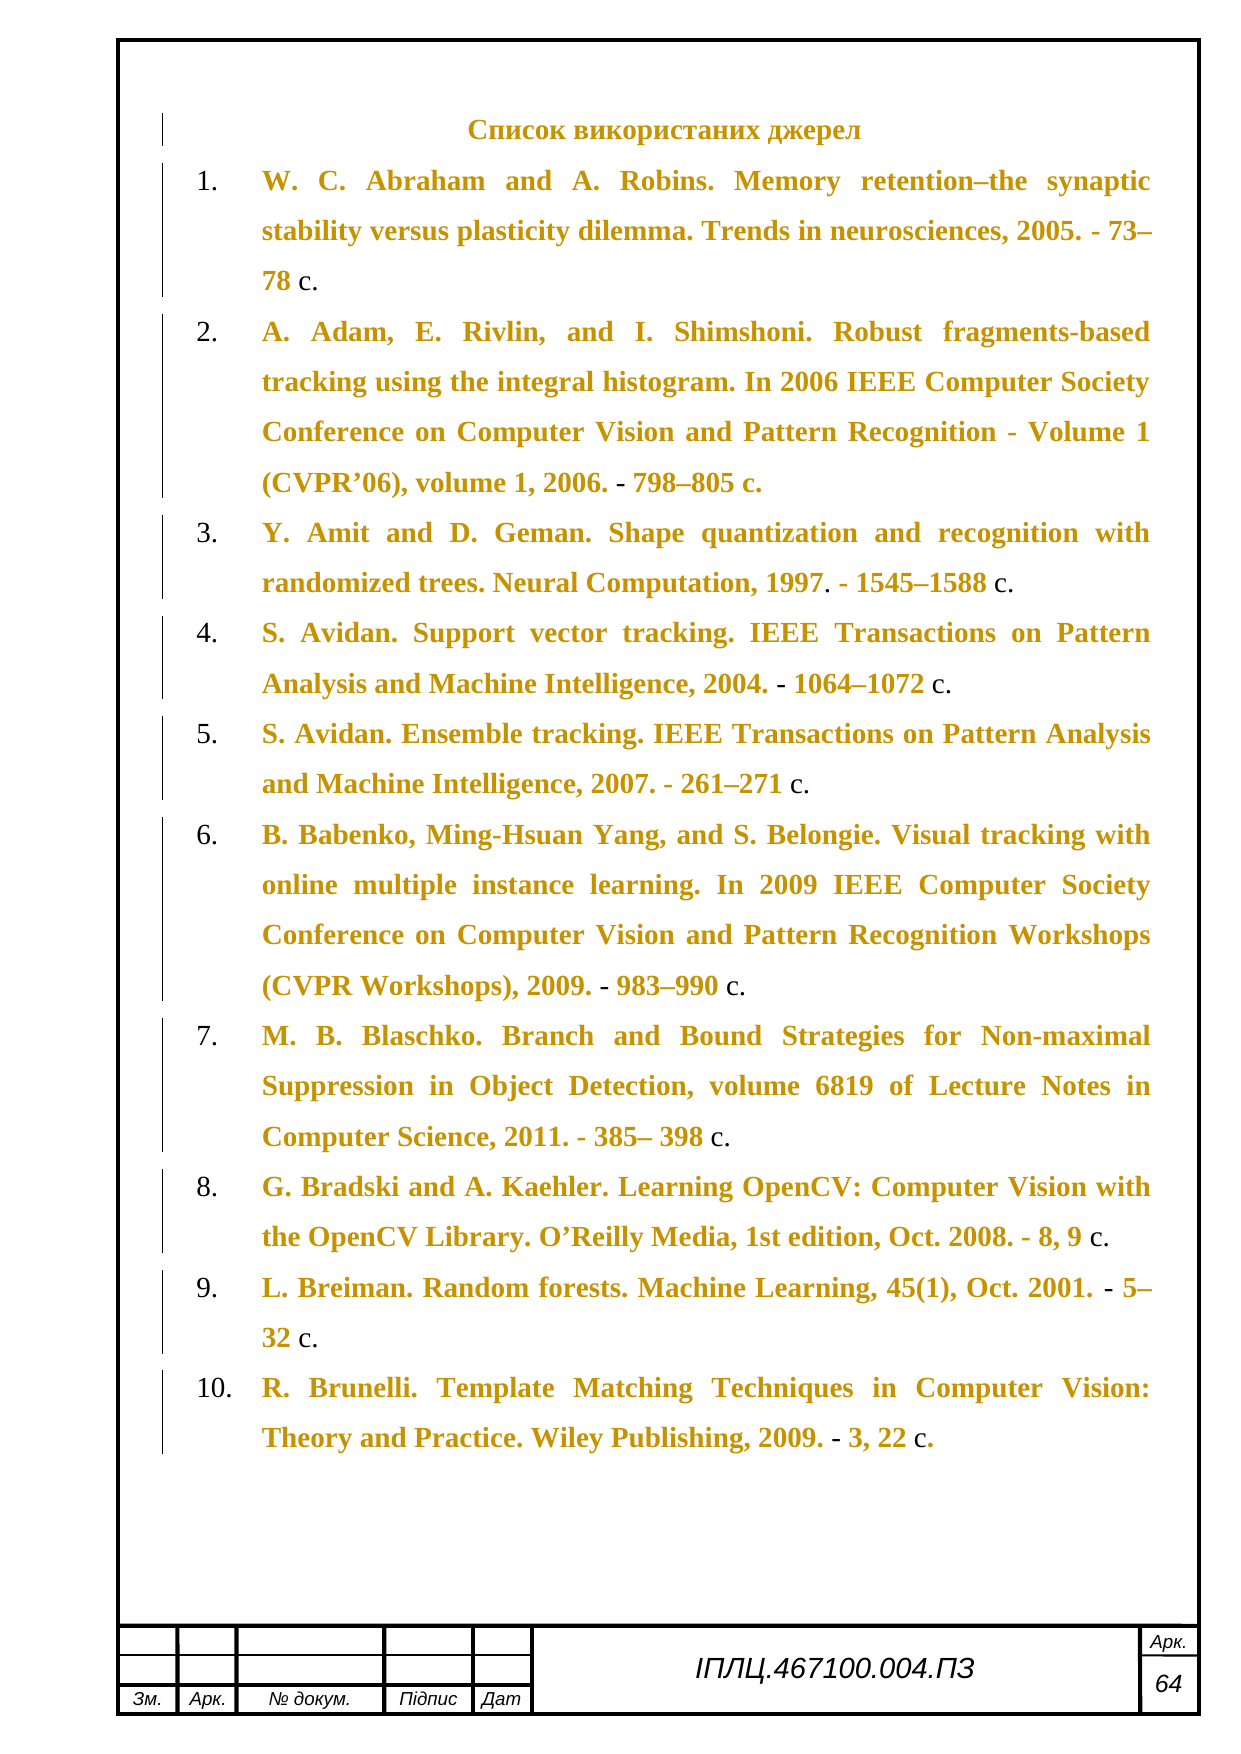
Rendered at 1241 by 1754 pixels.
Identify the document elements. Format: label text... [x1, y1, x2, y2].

list M. B. Blaschko. Branch and Bound Strategies for Non-maximal Suppression in Object Detection, volume 6819 of Lecture Notes in Computer Science, 2011. - 385– 398 с. [196, 1018, 1152, 1152]
list S. Avidan. Ensemble tracking. IEEE Transactions on Pattern Analysis and Machine Intelligence, 2007. - 261–271 с. [196, 716, 1152, 800]
list L. Breiman. Random forests. Machine Learning, 45(1), Oct. 2001. - 5–32 с. [196, 1270, 1152, 1353]
list A. Adam, E. Rivlin, and I. Shimshoni. Robust fragments-based tracking using the integral histogram. In 2006 IEEE Computer Society Conference on Computer Vision and Pattern Recognition - Volume 1 (CVPR’06), volume 1, 2006. - 798–805 с. [196, 314, 1152, 498]
list Y. Amit and D. Geman. Shape quantization and recognition with randomized trees. Neural Computation, 1997. - 1545–1588 с. [196, 515, 1152, 599]
list G. Bradski and A. Kaehler. Learning OpenCV: Computer Vision with the OpenCV Library. O’Reilly Media, 1st edition, Oct. 2008. - 8, 9 с. [196, 1169, 1152, 1253]
list R. Brunelli. Template Matching Techniques in Computer Vision: Theory and Practice. Wiley Publishing, 2009. - 3, 22 с. [196, 1370, 1152, 1454]
list W. C. Abraham and A. Robins. Memory retention–the synaptic stability versus plasticity dilemma. Trends in neurosciences, 2005. - 73–78 с. [196, 163, 1152, 297]
list B. Babenko, Ming-Hsuan Yang, and S. Belongie. Visual tracking with online multiple instance learning. In 2009 IEEE Computer Society Conference on Computer Vision and Pattern Recognition Workshops (CVPR Workshops), 2009. - 983–990 с. [196, 817, 1152, 1001]
subtitle Список використаних джерел [177, 112, 1152, 146]
list S. Avidan. Support vector tracking. IEEE Transactions on Pattern Analysis and Machine Intelligence, 2004. - 1064–1072 с. [196, 616, 1152, 699]
